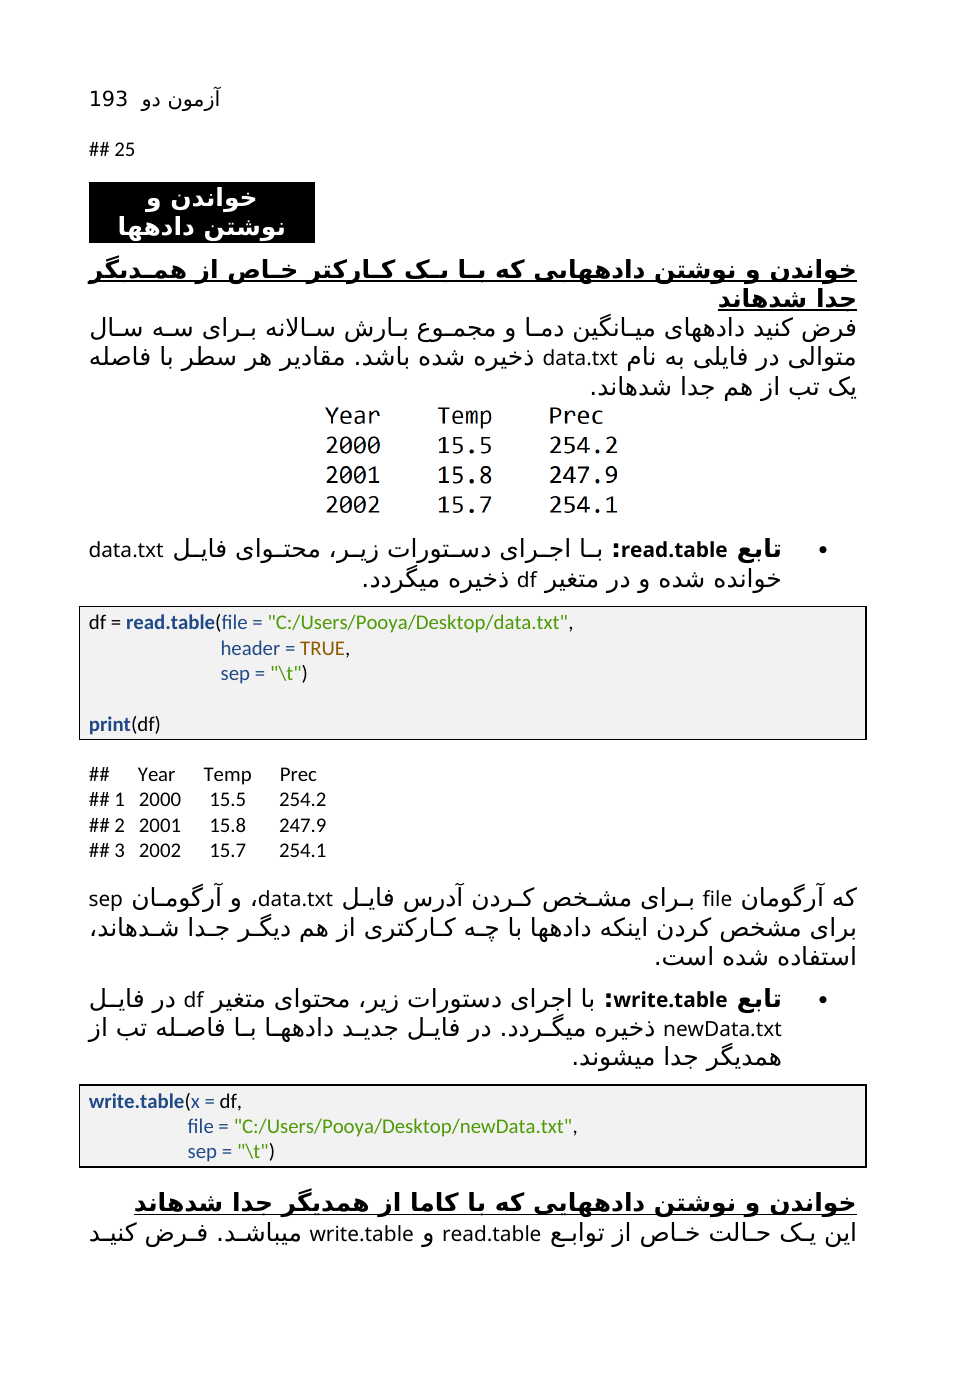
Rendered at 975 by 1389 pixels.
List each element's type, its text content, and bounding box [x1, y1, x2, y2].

text ## 25 [89, 136, 857, 161]
list تابع write.table: با اجرای دستورات زیر، محتوای متغیر df در فایل newData.txt ذخیره می‏گردد. در فایل جدید داده‏ها با فاصله تب از همدیگر جدا می‏شوند. [89, 984, 819, 1072]
picture [322, 401, 623, 522]
text خواندن و نوشتن داده‏هایی که با یک کارکتر خاص از همدیگر جدا شده‏اند [89, 282, 857, 313]
text خواندن و نوشتن داده‏هایی که با کاما از همدیگر جدا شده‏اند [89, 1188, 857, 1218]
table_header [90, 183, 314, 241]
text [89, 1218, 857, 1247]
text که آرگومان file برای مشخص کردن آدرس فایل data.txt، و آرگومان sep برای مشخص کردن اینکه داده‏ها با چه کارکتری از هم دیگر جدا شده‏اند، استفاده شده است. [89, 883, 857, 971]
text فرض کنید داده‏های میانگین دما و مجموع بارش سالانه برای سه سال متوالی در فایلی به نام data.txt ذخیره شده باشد. مقادیر هر سطر با فاصله یک تب از هم جدا شده‏اند. [89, 313, 857, 401]
text write.table(x = df, file = "C:/Users/Pooya/Desktop/newData.txt", sep = "\t") [80, 1086, 865, 1166]
text خواندن و نوشتن داده‏هایی که با یک کارکتر خاص از همدیگر جدا شده‏اند [89, 255, 857, 280]
text df = read.table(file = "C:/Users/Pooya/Desktop/data.txt", header = TRUE, sep = "\t") print(df) [80, 607, 865, 739]
text ## Year Temp Prec ## 1 2000 15.5 254.2 ## 2 2001 15.8 247.9 ## 3 2002 15.7 254.1 [89, 761, 857, 863]
list تابع read.table: با اجرای دستورات زیر، محتوای فایل data.txt خوانده شده و در متغیر df ذخیره می‏گردد. [89, 534, 819, 593]
